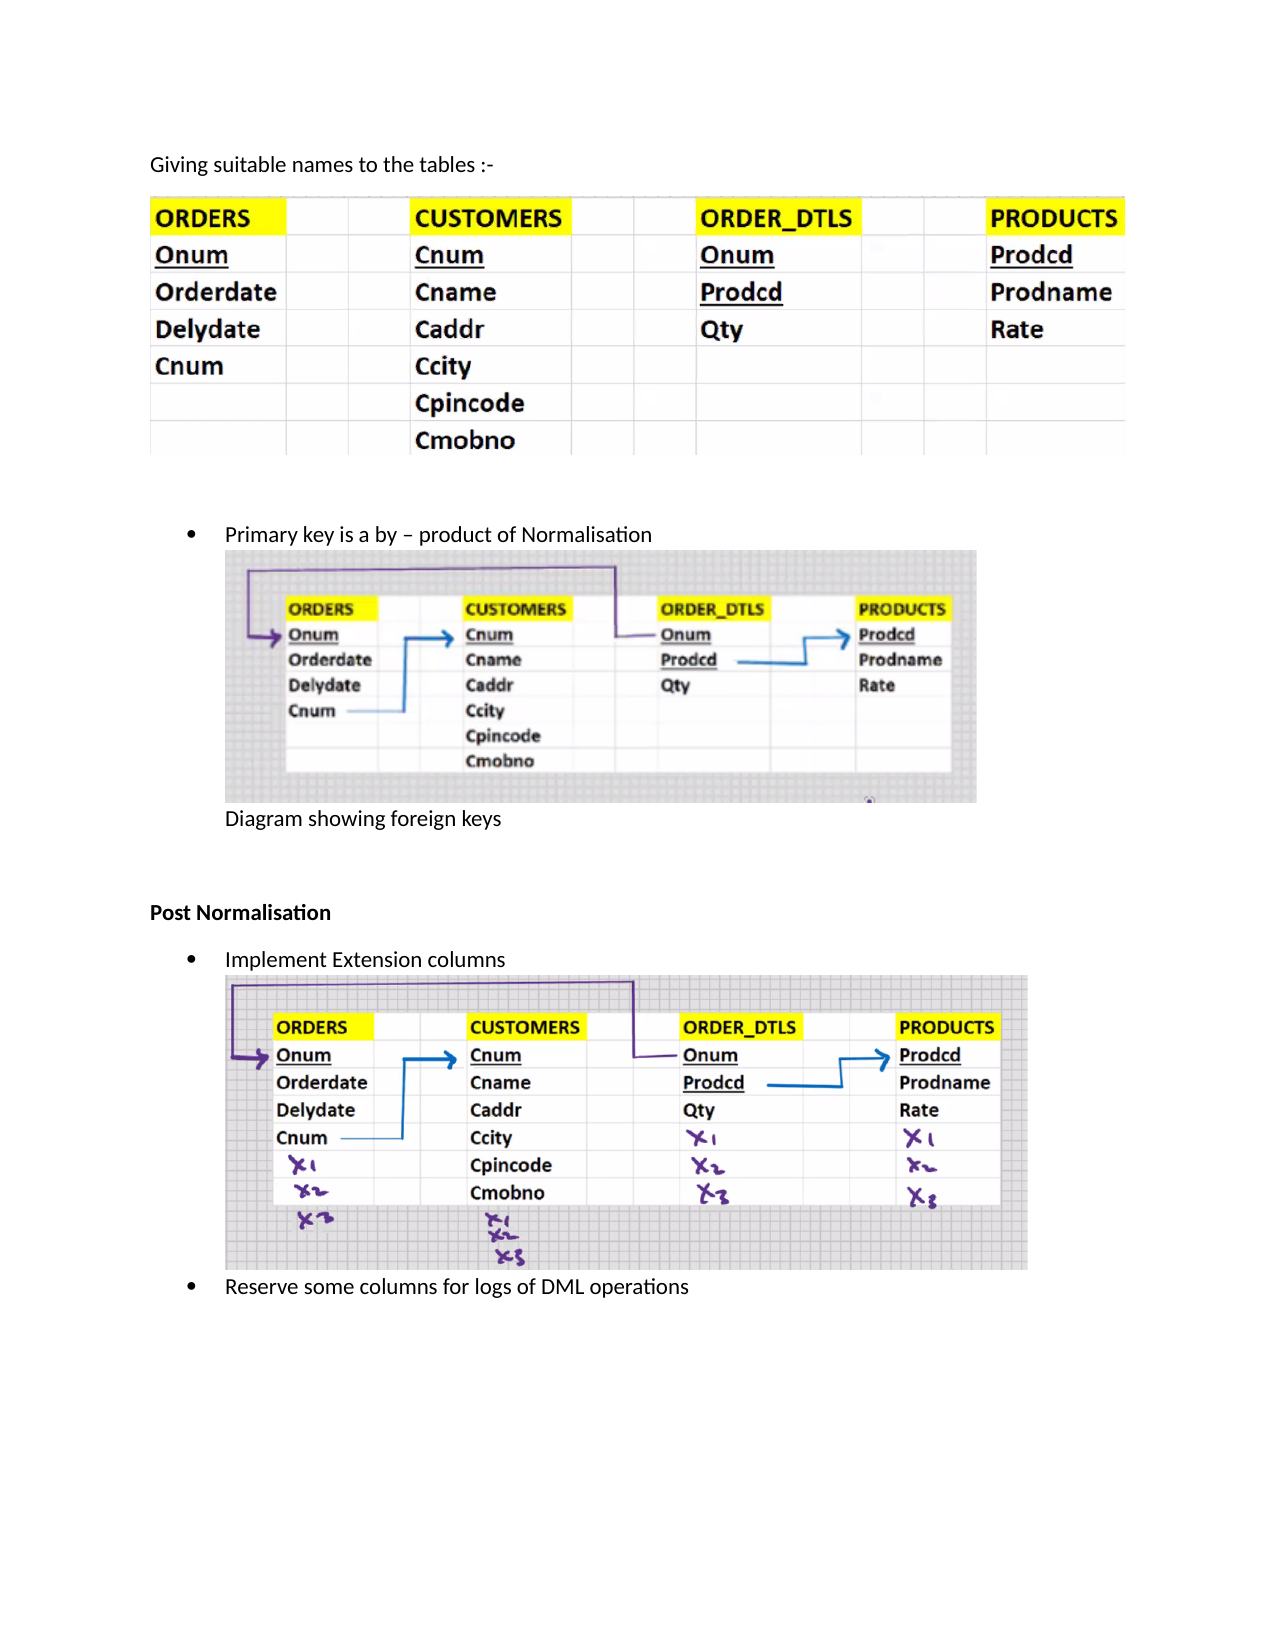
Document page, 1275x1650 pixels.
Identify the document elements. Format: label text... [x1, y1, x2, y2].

picture [225, 550, 977, 803]
list Reserve some columns for logs of DML operations [187, 1272, 1125, 1300]
list Implement Extension columns [187, 945, 1125, 973]
picture [150, 196, 1125, 455]
picture [225, 975, 1028, 1270]
list Primary key is a by – product of Normalisation [187, 520, 1125, 548]
list Diagram showing foreign keys [225, 804, 1125, 832]
text Post Normalisation [150, 898, 1125, 926]
text Giving suitable names to the tables :- [150, 150, 1125, 178]
